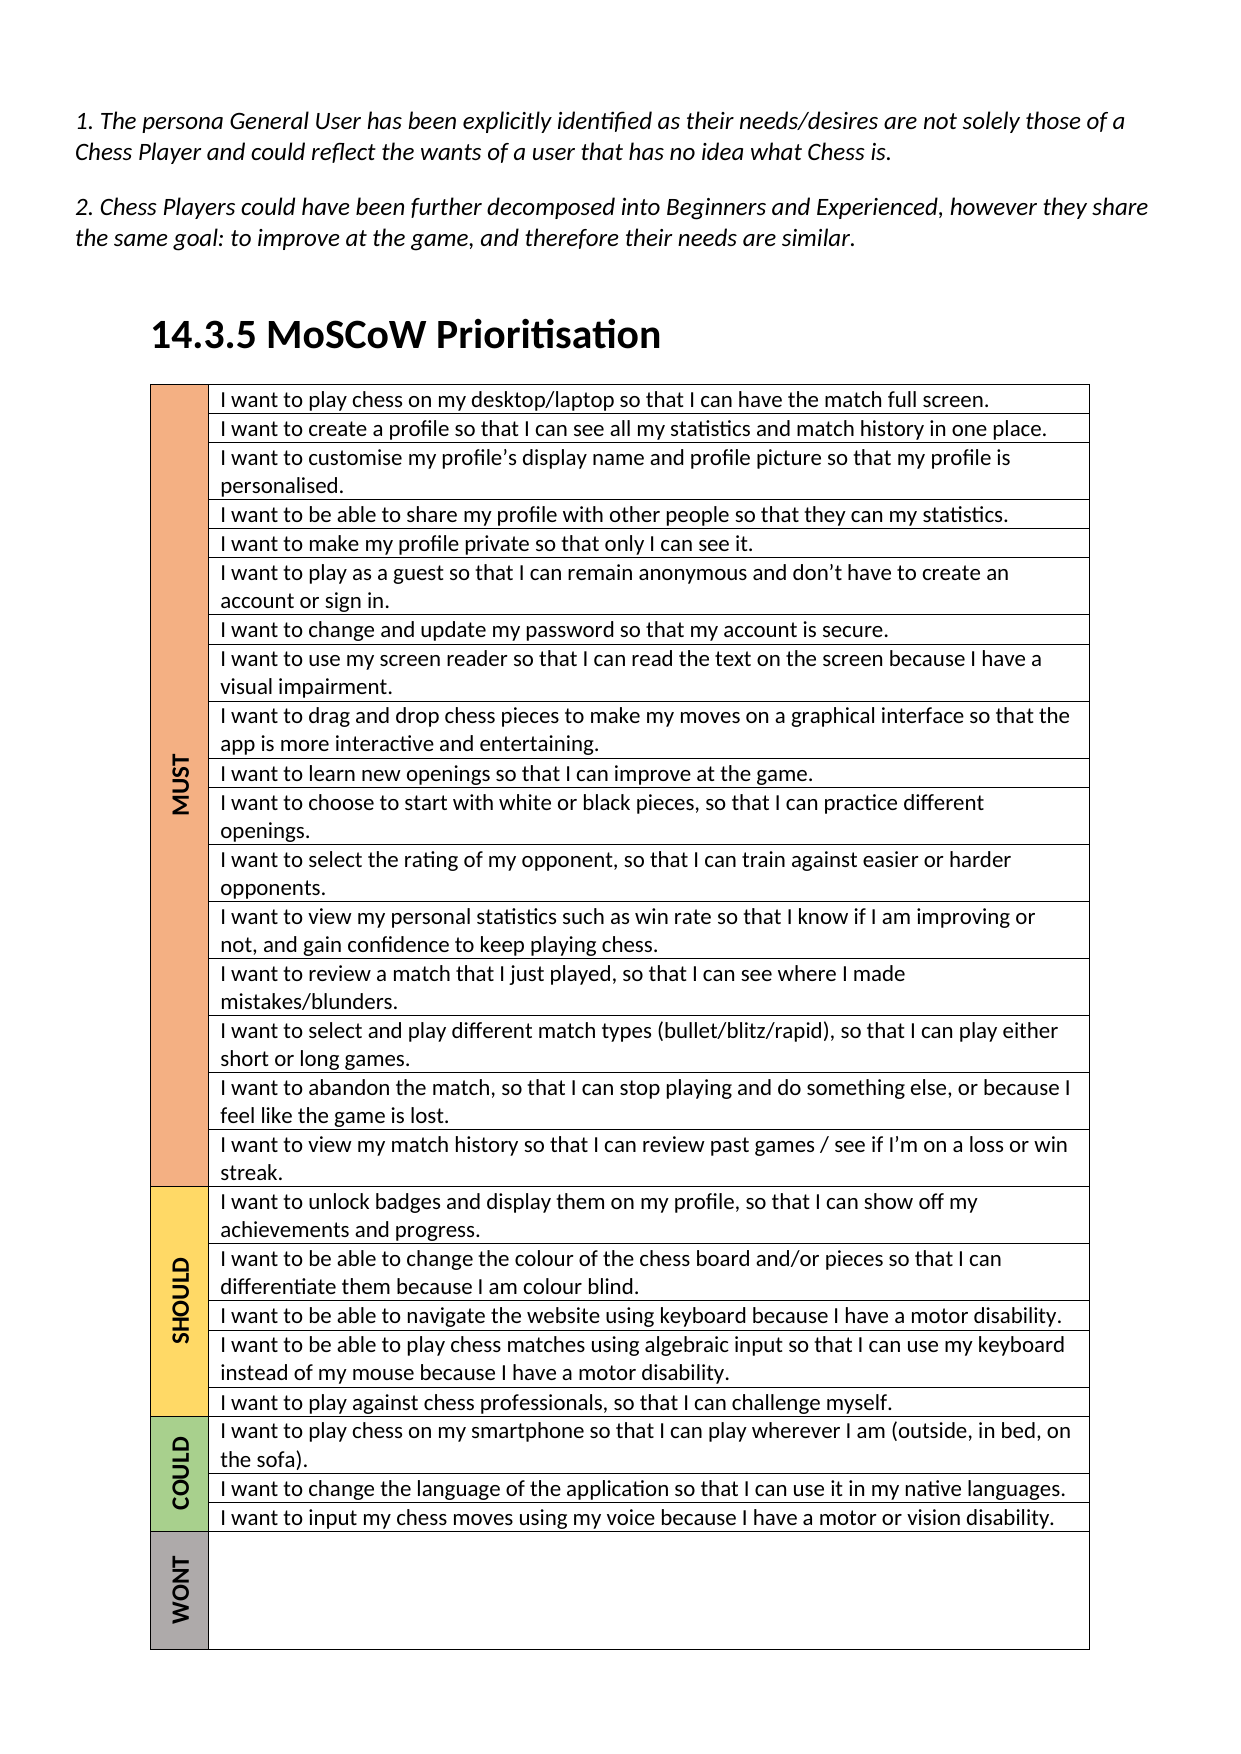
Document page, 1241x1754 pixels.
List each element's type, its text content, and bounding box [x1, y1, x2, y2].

table_cell I want to make my profile private so that only I can see it. [209, 529, 1089, 557]
table_cell I want to unlock badges and display them on my profile, so that I can show off my achievements and progress. [209, 1187, 1089, 1243]
table_cell I want to select and play different match types (bullet/blitz/rapid), so that I can play either short or long games. [209, 1016, 1089, 1072]
table_cell I want to be able to navigate the website using keyboard because I have a motor disability. [209, 1301, 1089, 1329]
table_cell I want to create a profile so that I can see all my statistics and match history in one place. [209, 414, 1089, 442]
table_cell I want to play against chess professionals, so that I can challenge myself. [209, 1388, 1089, 1416]
text 1. The persona General User has been explicitly identified as their needs/desires are not solely those of a Chess Player and could reflect the wants of a user that has no idea what Chess is. [75, 106, 1165, 167]
table_cell I want to view my match history so that I can review past games / see if I’m on a loss or win streak. [209, 1130, 1089, 1186]
table_cell I want to change the language of the application so that I can use it in my native languages. [209, 1474, 1089, 1502]
table_cell I want to be able to play chess matches using algebraic input so that I can use my keyboard instead of my mouse because I have a motor disability. [209, 1331, 1089, 1387]
table_cell I want to change and update my password so that my account is secure. [209, 615, 1089, 643]
table_cell I want to play chess on my smartphone so that I can play wherever I am (outside, in bed, on the sofa). [209, 1417, 1089, 1473]
table_cell I want to learn new openings so that I can improve at the game. [209, 759, 1089, 787]
table_cell I want to view my personal statistics such as win rate so that I know if I am improving or not, and gain confidence to keep playing chess. [209, 902, 1089, 958]
table_cell WONT [151, 1532, 208, 1649]
table_cell I want to be able to share my profile with other people so that they can my statistics. [209, 500, 1089, 528]
table_cell SHOULD [151, 1187, 208, 1416]
table_cell I want to input my chess moves using my voice because I have a motor or vision disability. [209, 1503, 1089, 1531]
table_cell I want to customise my profile’s display name and profile picture so that my profile is personalised. [209, 443, 1089, 499]
table_cell COULD [151, 1417, 208, 1531]
table_cell [209, 1532, 1089, 1649]
table_header I want to play chess on my desktop/laptop so that I can have the match full screen. [209, 385, 1089, 413]
table_cell I want to be able to change the colour of the chess board and/or pieces so that I can differentiate them because I am colour blind. [209, 1244, 1089, 1300]
table_cell I want to drag and drop chess pieces to make my moves on a graphical interface so that the app is more interactive and entertaining. [209, 702, 1089, 758]
table_cell I want to abandon the match, so that I can stop playing and do something else, or because I feel like the game is lost. [209, 1073, 1089, 1129]
table_cell I want to choose to start with white or black pieces, so that I can practice different openings. [209, 788, 1089, 844]
table_cell I want to use my screen reader so that I can read the text on the screen because I have a visual impairment. [209, 645, 1089, 701]
subtitle 14.3.5 MoSCoW Prioritisation [75, 308, 1165, 359]
table_cell I want to review a match that I just played, so that I can see where I made mistakes/blunders. [209, 959, 1089, 1015]
table_cell I want to select the rating of my opponent, so that I can train against easier or harder opponents. [209, 845, 1089, 901]
table_cell I want to play as a guest so that I can remain anonymous and don’t have to create an account or sign in. [209, 558, 1089, 614]
table_header MUST [151, 385, 208, 1186]
text 2. Chess Players could have been further decomposed into Beginners and Experienced, however they share the same goal: to improve at the game, and therefore their needs are similar. [75, 192, 1165, 253]
